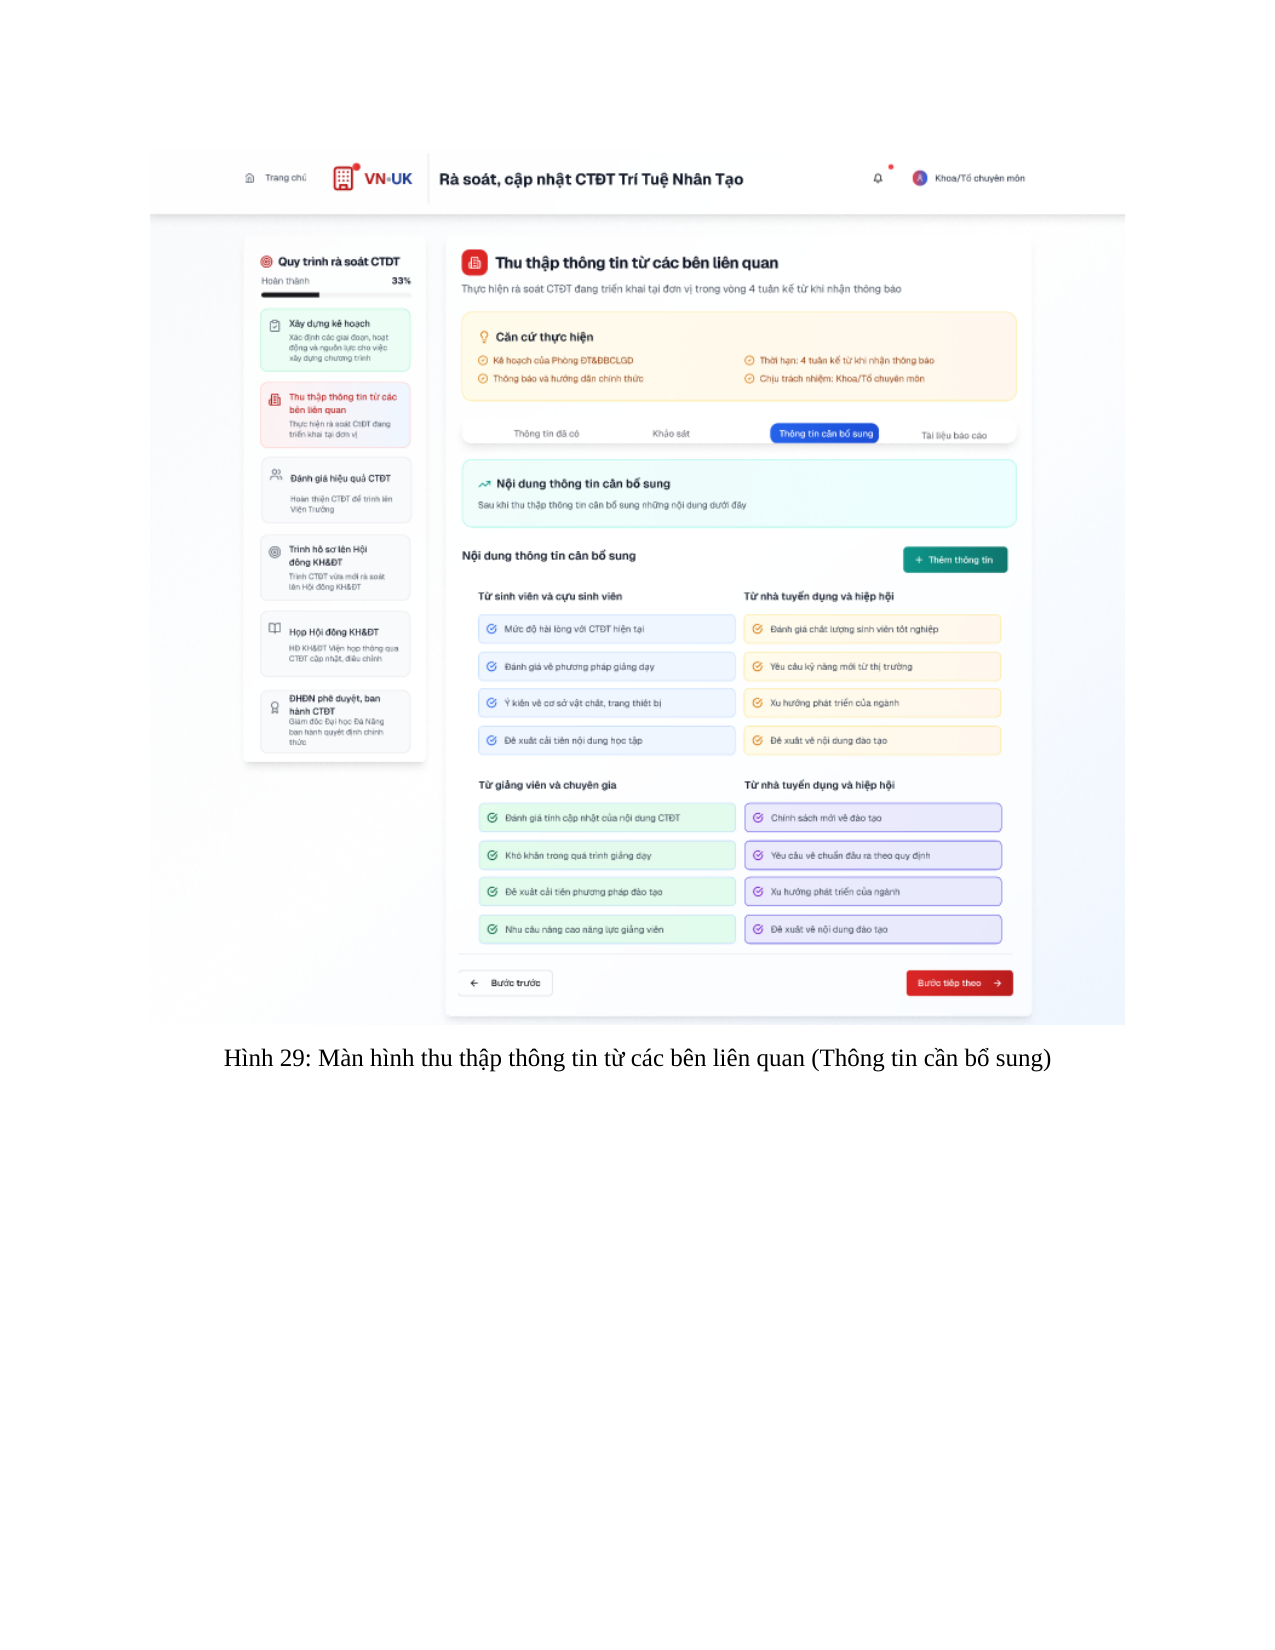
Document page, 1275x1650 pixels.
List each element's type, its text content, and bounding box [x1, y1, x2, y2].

picture [150, 150, 1125, 1025]
text Hình 29: Màn hình thu thập thông tin từ các bên liên quan (Thông tin cần bổ sung) [150, 1043, 1125, 1072]
